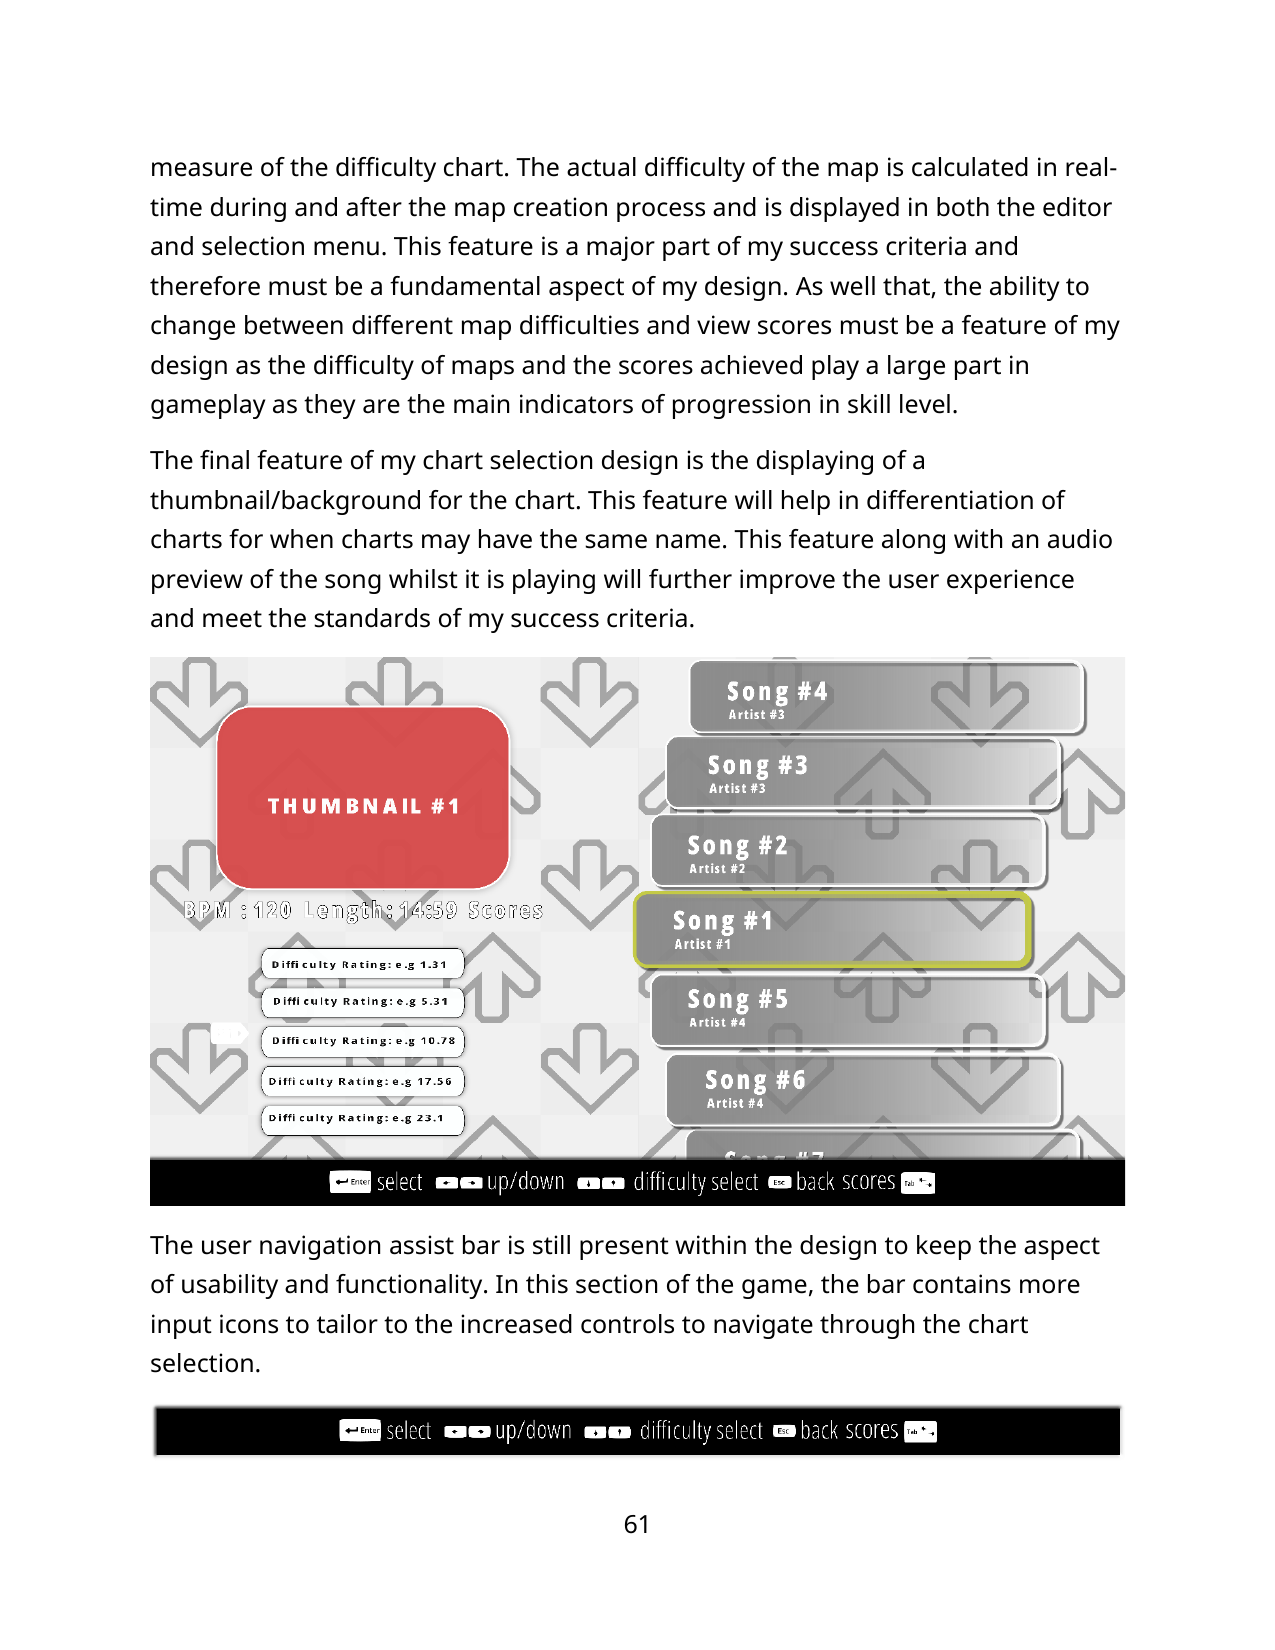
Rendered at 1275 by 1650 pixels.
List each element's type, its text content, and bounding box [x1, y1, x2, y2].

text The user navigation assist bar is still present within the design to keep the aspect of usability and functionality. In this section of the game, the bar contains more input icons to tailor to the increased controls to navigate through the chart selection. [150, 1228, 1125, 1380]
text The final feature of my chart selection design is the displaying of a thumbnail/background for the chart. This feature will help in differentiation of charts for when charts may have the same name. This feature along with an audio preview of the song whilst it is playing will further improve the user experience and meet the standards of my success criteria. [150, 443, 1125, 635]
picture [150, 657, 1125, 1206]
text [150, 150, 1125, 421]
picture [150, 1402, 1125, 1461]
